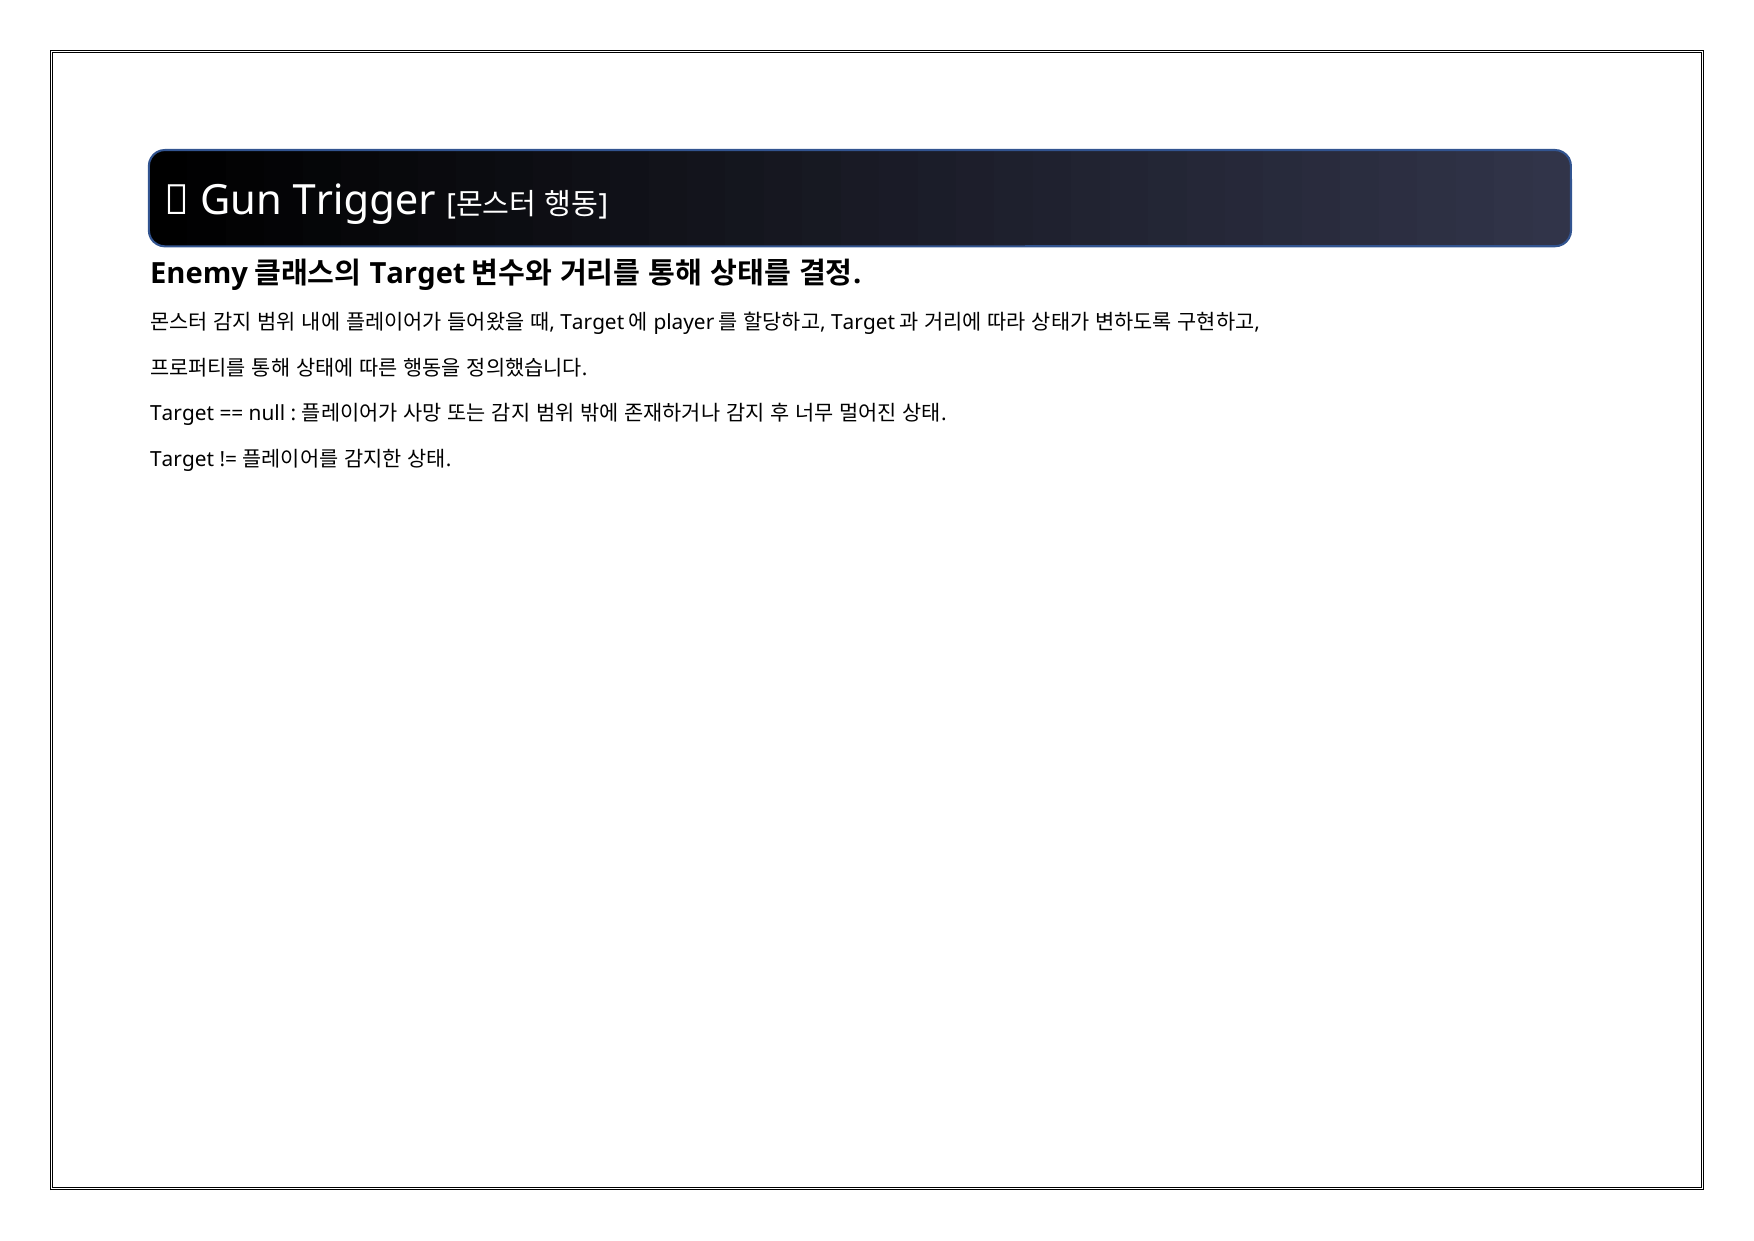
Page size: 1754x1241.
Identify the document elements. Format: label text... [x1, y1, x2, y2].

text Target != 플레이어를 감지한 상태. [150, 442, 1577, 473]
subtitle Enemy클래스의 Target변수와 거리를 통해 상태를 결정. [150, 150, 1577, 292]
text 몬스터 감지 범위 내에 플레이어가 들어왔을 때, Target에 player를 할당하고, Target과 거리에 따라 상태가 변하도록 구현하고, [150, 305, 1577, 335]
text 프로퍼티를 통해 상태에 따른 행동을 정의했습니다. [150, 351, 1577, 381]
text Target == null : 플레이어가 사망 또는 감지 범위 밖에 존재하거나 감지 후 너무 멀어진 상태. [150, 397, 1577, 427]
